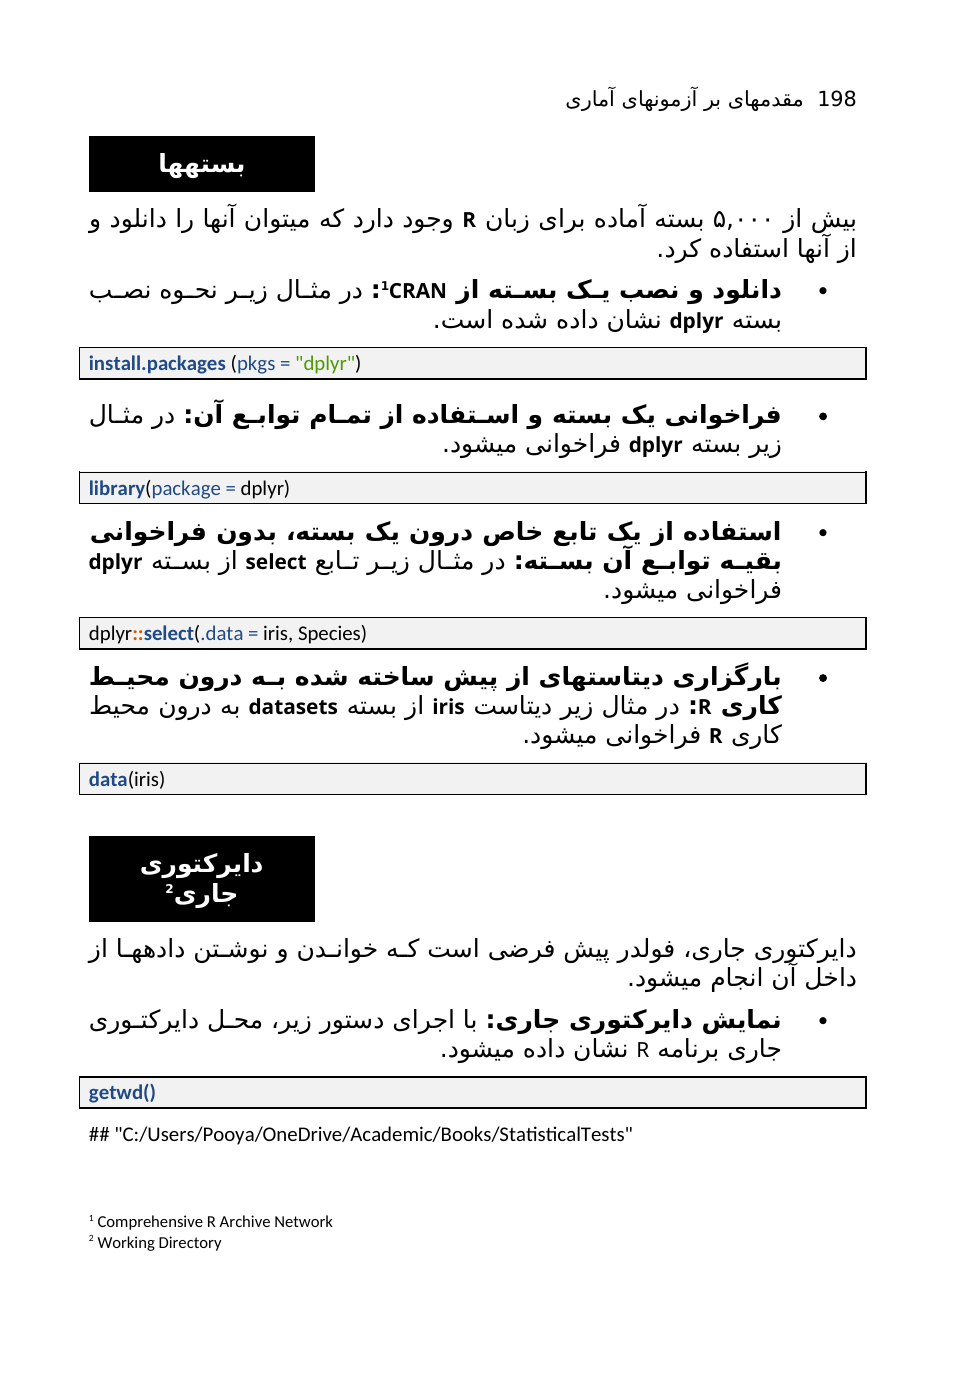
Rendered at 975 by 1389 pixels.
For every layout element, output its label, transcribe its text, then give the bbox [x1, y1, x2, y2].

text library(package = dplyr) [80, 473, 865, 503]
text install.packages (pkgs = "dplyr") [80, 348, 865, 378]
text بیش از ۵,۰۰۰ بسته آماده برای زبان R وجود دارد که می‏توان آن‏ها را دانلود و از آن‏ها استفاده کرد. [89, 204, 857, 263]
text dplyr::select(.data = iris, Species) [80, 618, 865, 648]
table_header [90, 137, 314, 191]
list دانلود و نصب یک بسته از CRAN: در مثال زیر نحوه نصب بسته dplyr نشان داده شده است. [89, 276, 819, 334]
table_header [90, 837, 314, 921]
list استفاده از یک تابع خاص درون یک بسته، بدون فراخوانی بقیه توابع آن بسته: در مثال زیر تابع select از بسته dplyr فراخوانی می‏شود. [89, 517, 819, 604]
text دایرکتوری جاری، فولدر پیش فرضی است که خواندن و نوشتن داده‏ها از داخل آن انجام می‏شود. [89, 934, 857, 992]
list بارگزاری دیتاست‏های از پیش ساخته شده به درون محیط کاری R: در مثال زیر دیتاست iris از بسته datasets به درون محیط کاری R فراخوانی می‏شود. [89, 662, 819, 750]
list نمایش دایرکتوری جاری: با اجرای دستور زیر، محل دایرکتوری جاری برنامه R نشان داده می‏شود. [89, 1005, 819, 1063]
list فراخوانی یک بسته و استفاده از تمام توابع آن: در مثال زیر بسته dplyr فراخوانی می‏شود. [89, 400, 819, 459]
text ## "C:/Users/Pooya/OneDrive/Academic/Books/StatisticalTests" [89, 1121, 857, 1147]
text getwd() [80, 1078, 865, 1107]
text data(iris) [80, 764, 865, 794]
